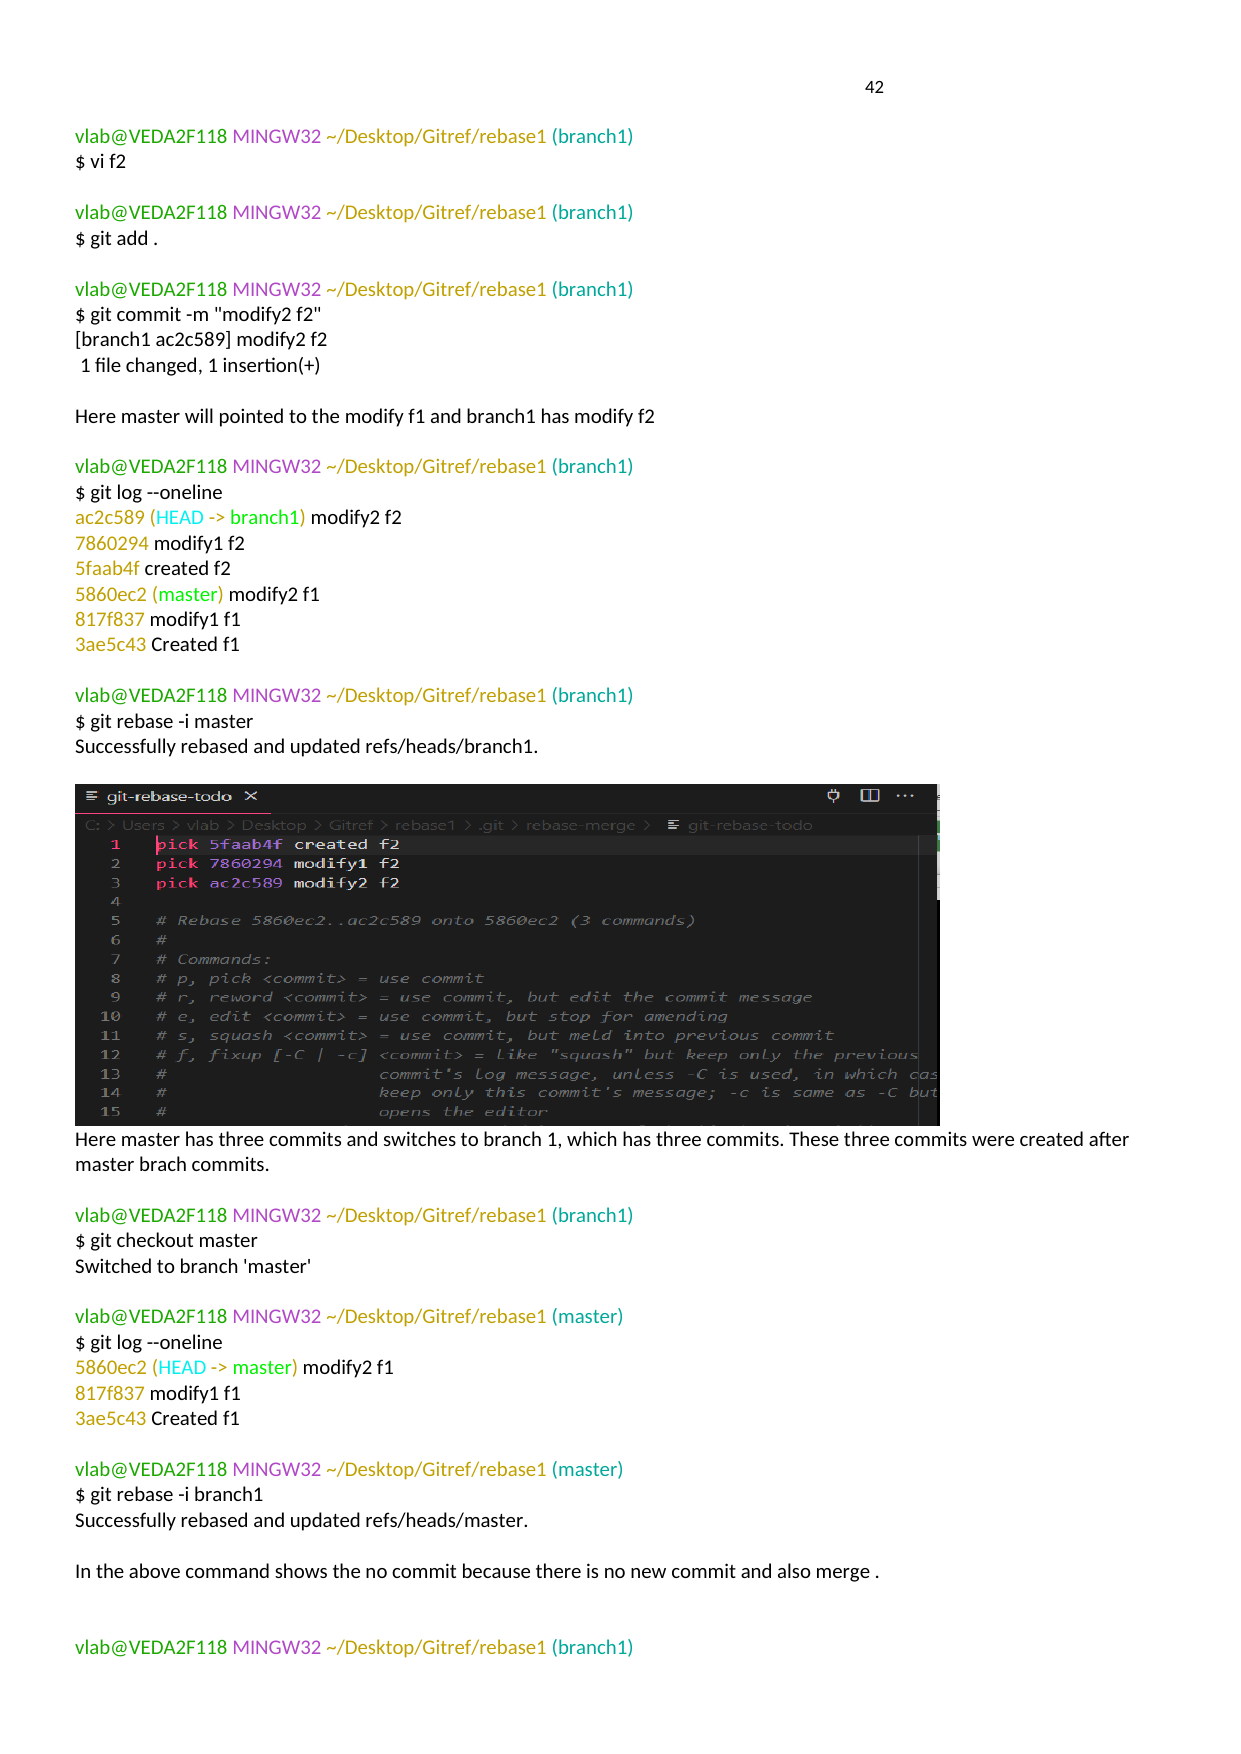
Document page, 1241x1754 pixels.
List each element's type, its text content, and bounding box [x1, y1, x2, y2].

text In the above command shows the no commit because there is no new commit and also merge . [75, 1558, 1165, 1583]
text 5faab4f created f2 [75, 555, 1165, 581]
text $ git checkout master [75, 1227, 1165, 1253]
text vlab@VEDA2F118 MINGW32 ~/Desktop/Gitref/rebase1 (master) [75, 1304, 1165, 1329]
text vlab@VEDA2F118 MINGW32 ~/Desktop/Gitref/rebase1 (branch1) [75, 1202, 1165, 1227]
text vlab@VEDA2F118 MINGW32 ~/Desktop/Gitref/rebase1 (master) [75, 1456, 1165, 1482]
text $ git rebase -i master [75, 708, 1165, 733]
text vlab@VEDA2F118 MINGW32 ~/Desktop/Gitref/rebase1 (branch1) [75, 682, 1165, 708]
text Switched to branch 'master' [75, 1253, 1165, 1278]
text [75, 276, 1165, 301]
text 5860ec2 (master) modify2 f1 [75, 581, 1165, 606]
text 817f837 modify1 f1 [75, 606, 1165, 632]
text $ git log --oneline [75, 1329, 1165, 1354]
text Successfully rebased and updated refs/heads/branch1. [75, 733, 1165, 759]
text $ git commit -m "modify2 f2" [75, 301, 1165, 327]
text 817f837 modify1 f1 [75, 1380, 1165, 1405]
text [75, 199, 1165, 225]
text $ git add . [75, 225, 1165, 250]
text vlab@VEDA2F118 MINGW32 ~/Desktop/Gitref/rebase1 (branch1) [75, 454, 1165, 479]
text Here master will pointed to the modify f1 and branch1 has modify f2 [75, 403, 1165, 428]
text 1 file changed, 1 insertion(+) [75, 352, 1165, 377]
picture [75, 784, 940, 1126]
text $ git rebase -i branch1 [75, 1482, 1165, 1507]
text $ git log --oneline [75, 479, 1165, 504]
text [branch1 ac2c589] modify2 f2 [75, 327, 1165, 352]
text ac2c589 (HEAD -> branch1) modify2 f2 [75, 504, 1165, 530]
text 3ae5c43 Created f1 [75, 1405, 1165, 1431]
text 7860294 modify1 f2 [75, 530, 1165, 555]
text Successfully rebased and updated refs/heads/master. [75, 1507, 1165, 1532]
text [75, 123, 1165, 149]
text Here master has three commits and switches to branch 1, which has three commits. These three commits were created after master brach commits. [75, 1126, 1165, 1177]
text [75, 1634, 1165, 1659]
text $ vi f2 [75, 149, 1165, 174]
text 3ae5c43 Created f1 [75, 632, 1165, 657]
text 5860ec2 (HEAD -> master) modify2 f1 [75, 1354, 1165, 1380]
